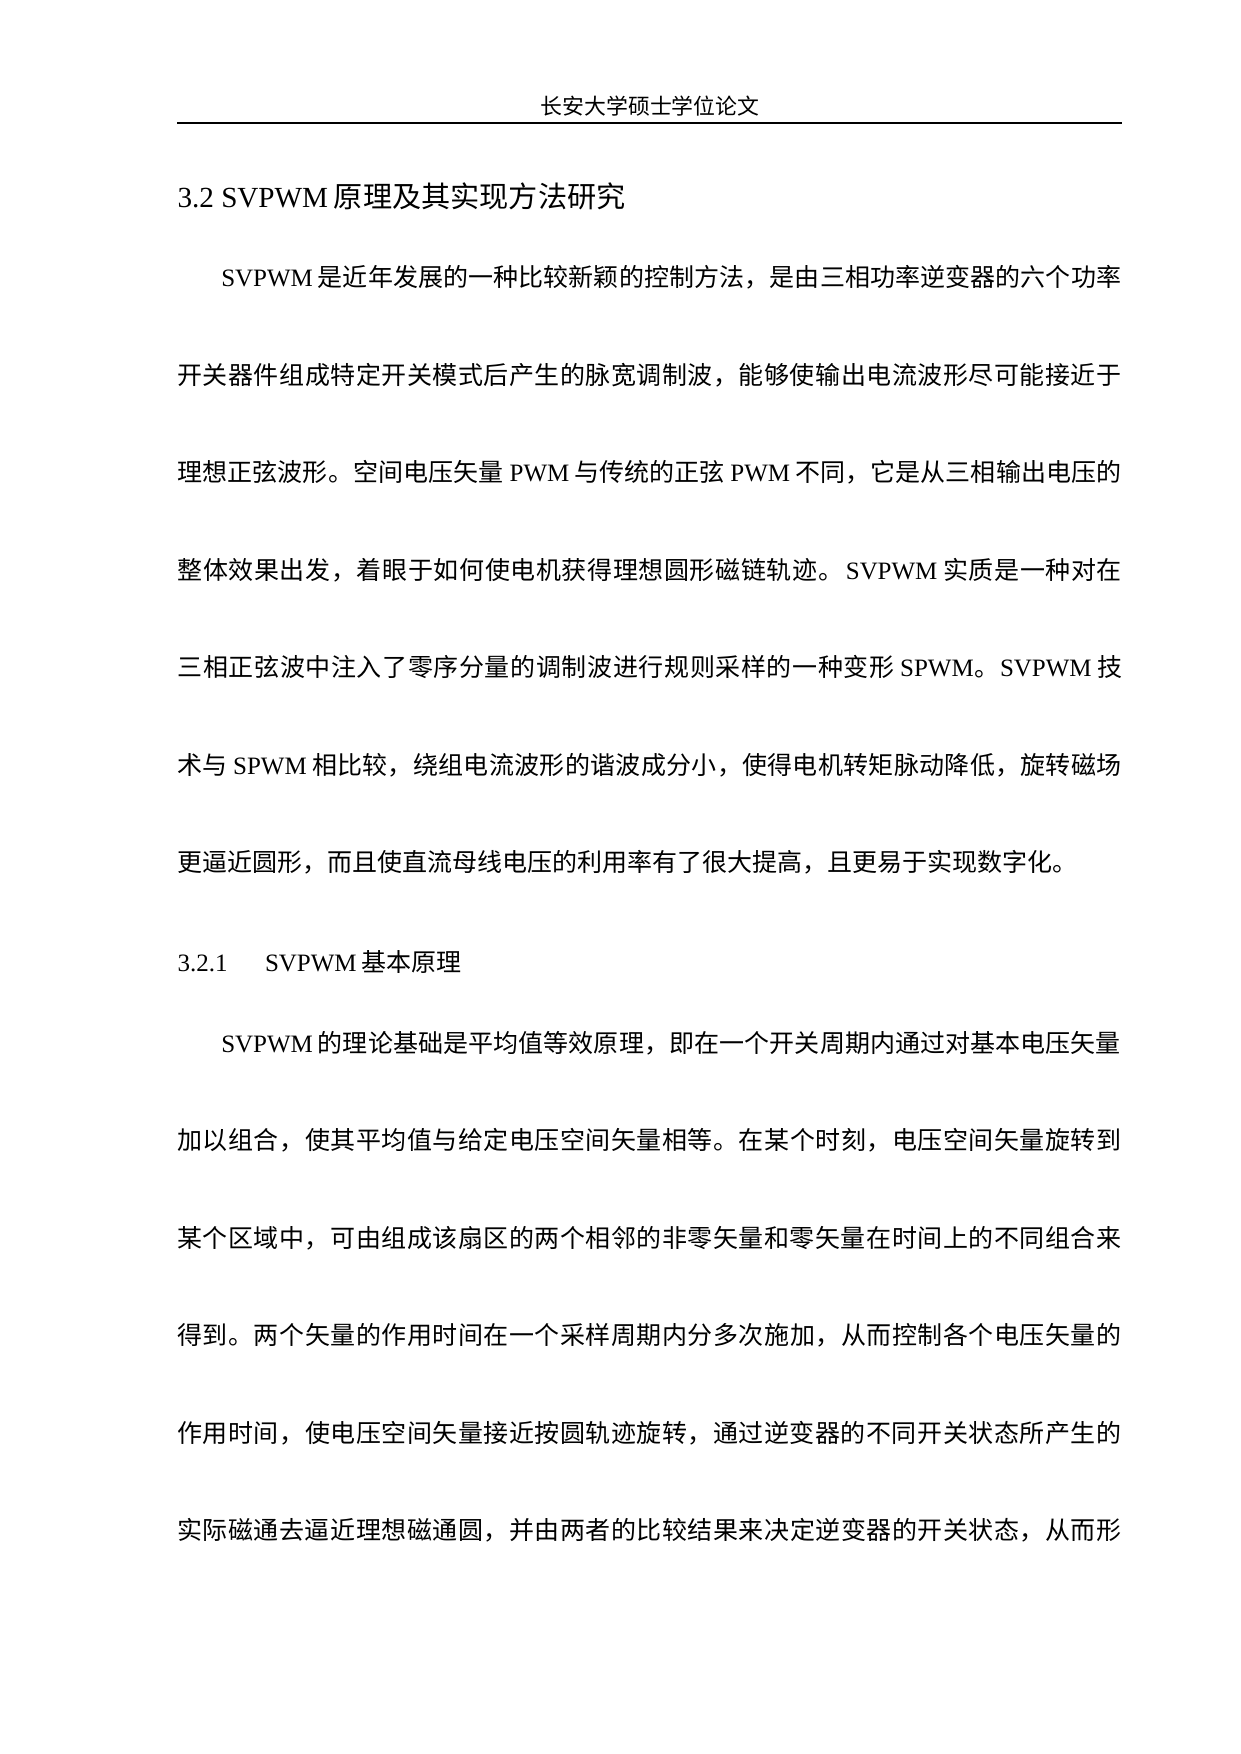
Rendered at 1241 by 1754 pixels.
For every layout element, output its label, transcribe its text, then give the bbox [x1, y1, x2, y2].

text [177, 1009, 1122, 1561]
text SVPWM是近年发展的一种比较新颖的控制方法，是由三相功率逆变器的六个功率开关器件组成特定开关模式后产生的脉宽调制波，能够使输出电流波形尽可能接近于理想正弦波形。空间电压矢量PWM与传统的正弦PWM不同，它是从三相输出电压的整体效果出发，着眼于如何使电机获得理想圆形磁链轨迹。SVPWM实质是一种对在三相正弦波中注入了零序分量的调制波进行规则采样的一种变形SPWM。SVPWM技术与SPWM相比较，绕组电流波形的谐波成分小，使得电机转矩脉动降低，旋转磁场更逼近圆形，而且使直流母线电压的利用率有了很大提高，且更易于实现数字化。 [177, 243, 1122, 893]
subtitle SVPWM原理及其实现方法研究 [177, 162, 1122, 227]
subtitle SVPWM基本原理 [177, 928, 1122, 993]
